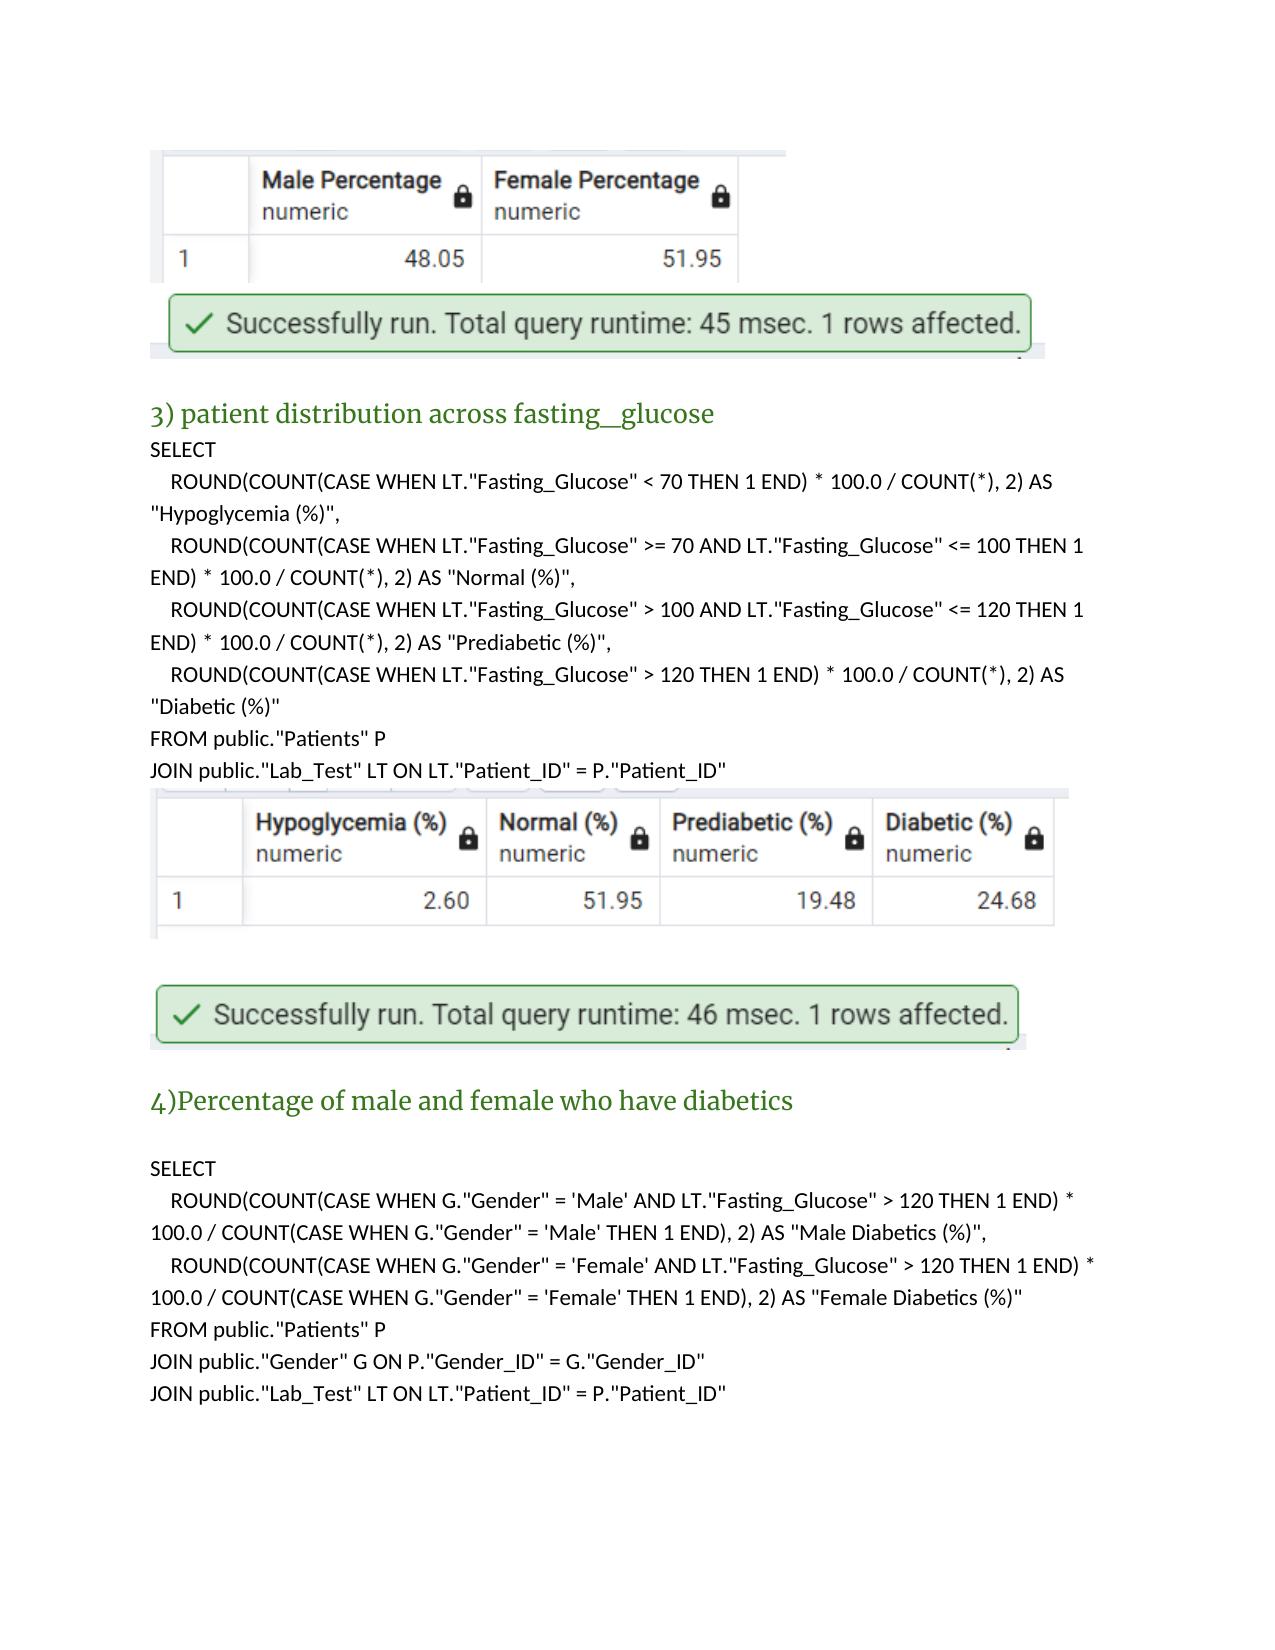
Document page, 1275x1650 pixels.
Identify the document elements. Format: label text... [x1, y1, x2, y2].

picture [150, 286, 1046, 359]
text JOIN public."Gender" G ON P."Gender_ID" = G."Gender_ID" [150, 1347, 1125, 1375]
text ROUND(COUNT(CASE WHEN G."Gender" = 'Female' AND LT."Fasting_Glucose" > 120 THEN 1 END) * 100.0 / COUNT(CASE WHEN G."Gender" = 'Female' THEN 1 END), 2) AS "Female Diabetics (%)" [150, 1251, 1125, 1311]
text ROUND(COUNT(CASE WHEN LT."Fasting_Glucose" < 70 THEN 1 END) * 100.0 / COUNT(*), 2) AS "Hypoglycemia (%)", [150, 467, 1125, 527]
text JOIN public."Lab_Test" LT ON LT."Patient_ID" = P."Patient_ID" [150, 1379, 1125, 1407]
text ROUND(COUNT(CASE WHEN LT."Fasting_Glucose" > 100 AND LT."Fasting_Glucose" <= 120 THEN 1 END) * 100.0 / COUNT(*), 2) AS "Prediabetic (%)", [150, 596, 1125, 656]
text 3) patient distribution across fasting_glucose [150, 398, 1125, 430]
text JOIN public."Lab_Test" LT ON LT."Patient_ID" = P."Patient_ID" [150, 757, 1125, 784]
picture [150, 974, 1027, 1050]
text ROUND(COUNT(CASE WHEN LT."Fasting_Glucose" >= 70 AND LT."Fasting_Glucose" <= 100 THEN 1 END) * 100.0 / COUNT(*), 2) AS "Normal (%)", [150, 531, 1125, 591]
text ROUND(COUNT(CASE WHEN G."Gender" = 'Male' AND LT."Fasting_Glucose" > 120 THEN 1 END) * 100.0 / COUNT(CASE WHEN G."Gender" = 'Male' THEN 1 END), 2) AS "Male Diabetics (%)", [150, 1186, 1125, 1247]
text SELECT [150, 435, 1125, 463]
text ROUND(COUNT(CASE WHEN LT."Fasting_Glucose" > 120 THEN 1 END) * 100.0 / COUNT(*), 2) AS "Diabetic (%)" [150, 660, 1125, 720]
text FROM public."Patients" P [150, 724, 1125, 752]
text SELECT [150, 1154, 1125, 1182]
text 4)Percentage of male and female who have diabetics [150, 1086, 1125, 1117]
text FROM public."Patients" P [150, 1315, 1125, 1343]
picture [150, 788, 1069, 939]
picture [150, 150, 786, 283]
